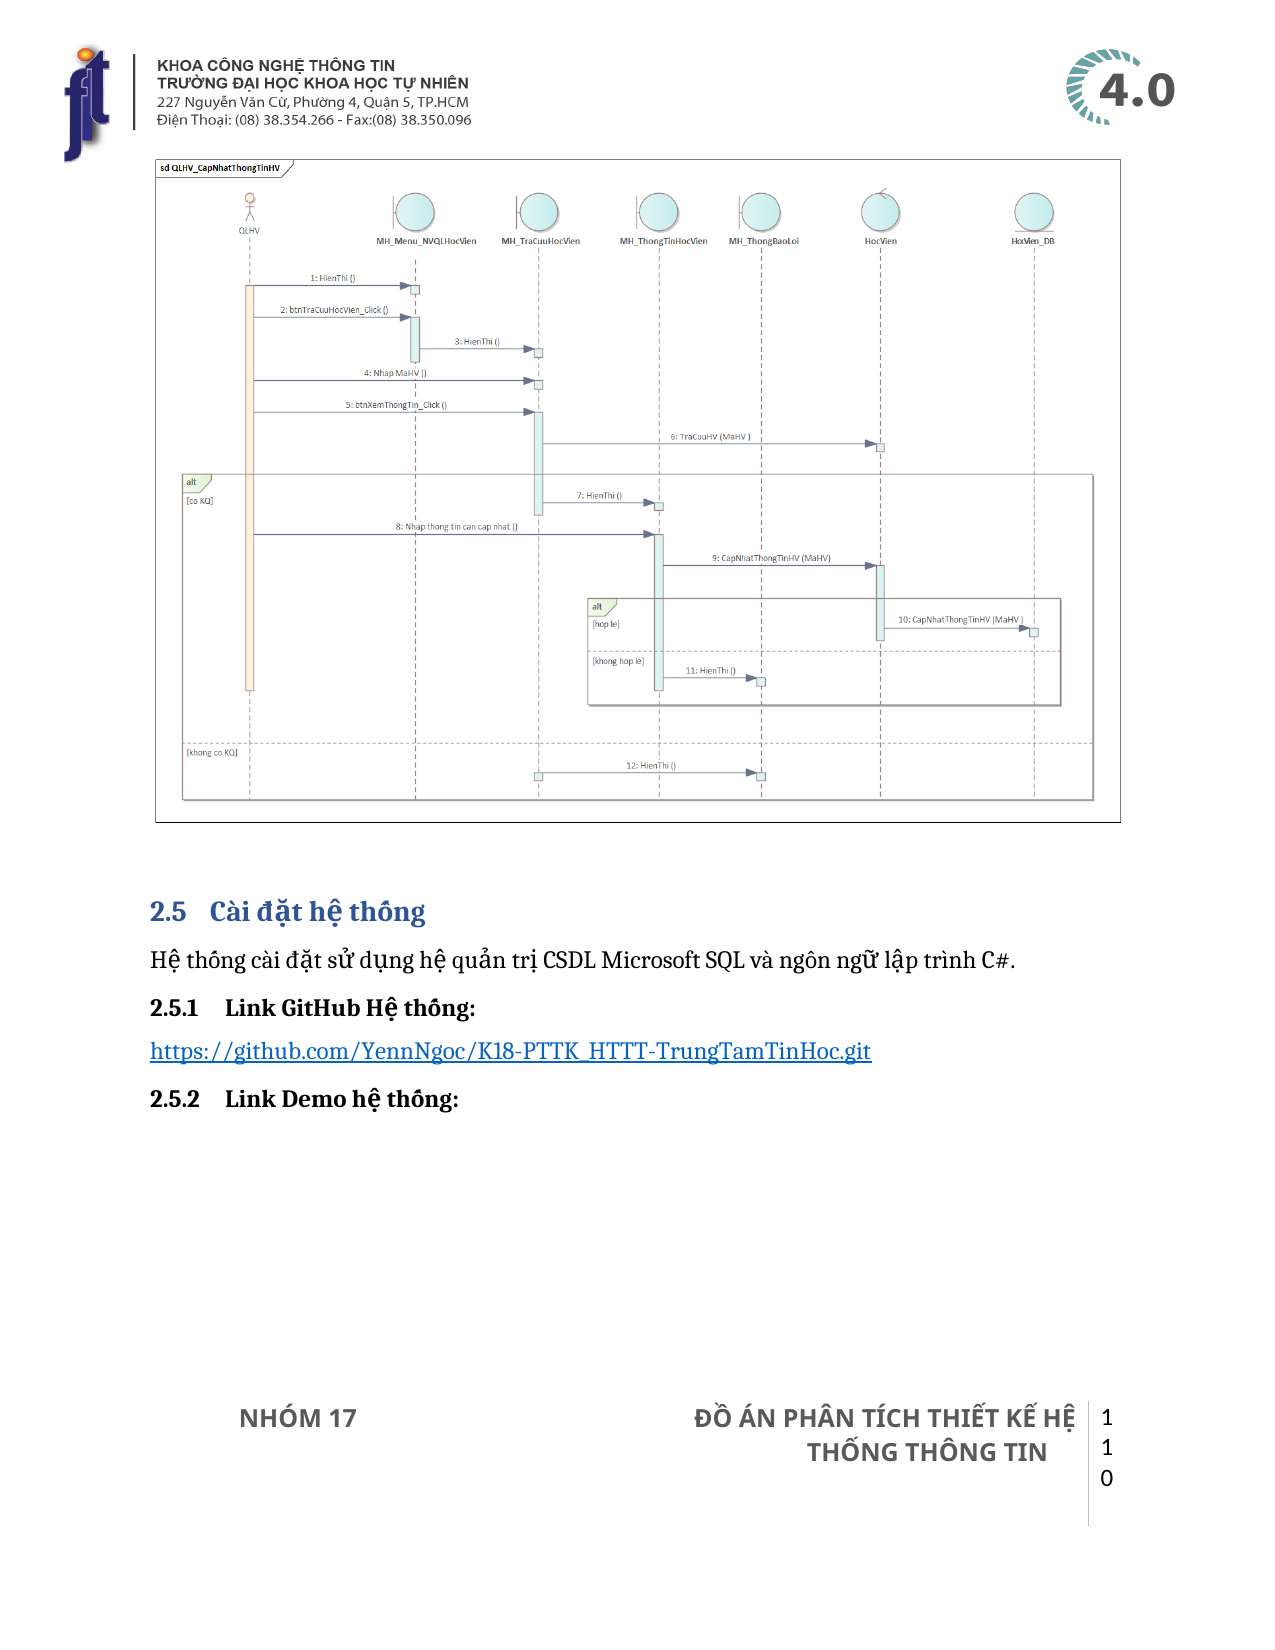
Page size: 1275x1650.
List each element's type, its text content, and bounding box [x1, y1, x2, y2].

subtitle Link Demo hệ thống: [150, 1084, 1125, 1113]
subtitle Link GitHub Hệ thống: [150, 994, 1125, 1022]
picture [1059, 42, 1182, 128]
picture [41, 38, 1125, 827]
text https://github.com/YennNgoc/K18-PTTK_HTTT-TrungTamTinHoc.git [150, 1037, 1125, 1066]
text Hệ thống cài đặt sử dụng hệ quản trị CSDL Microsoft SQL và ngôn ngữ lập trình C#. [150, 946, 1125, 975]
subtitle Cài đặt hệ thống [150, 896, 1125, 929]
